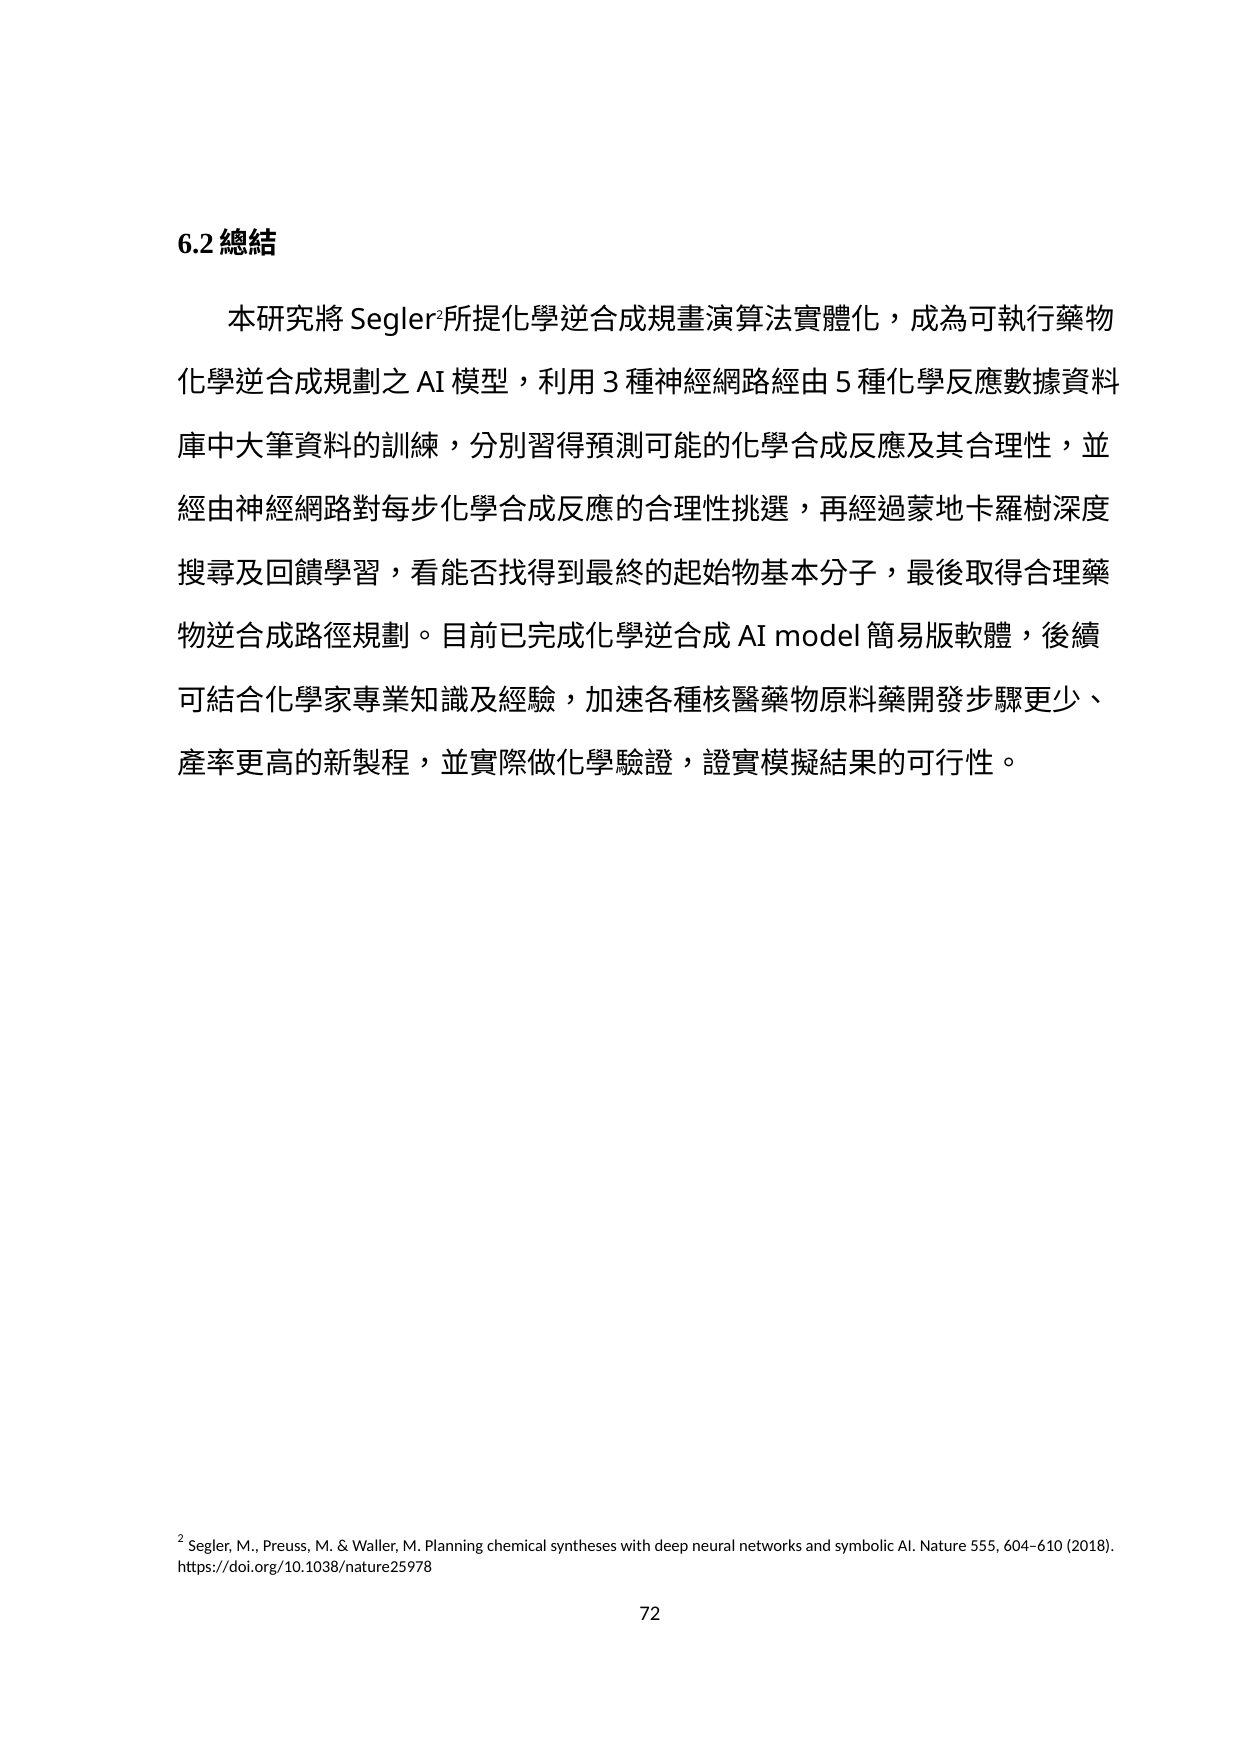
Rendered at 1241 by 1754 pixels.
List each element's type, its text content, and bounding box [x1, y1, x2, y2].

text 6.2總結 [177, 219, 1122, 262]
text 本研究將Segler所提化學逆合成規畫演算法實體化，成為可執行藥物化學逆合成規劃之AI模型，利用3種神經網路經由5種化學反應數據資料庫中大筆資料的訓練，分別習得預測可能的化學合成反應及其合理性，並經由神經網路對每步化學合成反應的合理性挑選，再經過蒙地卡羅樹深度搜尋及回饋學習，看能否找得到最終的起始物基本分子，最後取得合理藥物逆合成路徑規劃。目前已完成化學逆合成 AI model簡易版軟體，後續可結合化學家專業知識及經驗，加速各種核醫藥物原料藥開發步驟更少、產率更高的新製程，並實際做化學驗證，證實模擬結果的可行性。 [177, 295, 1122, 782]
